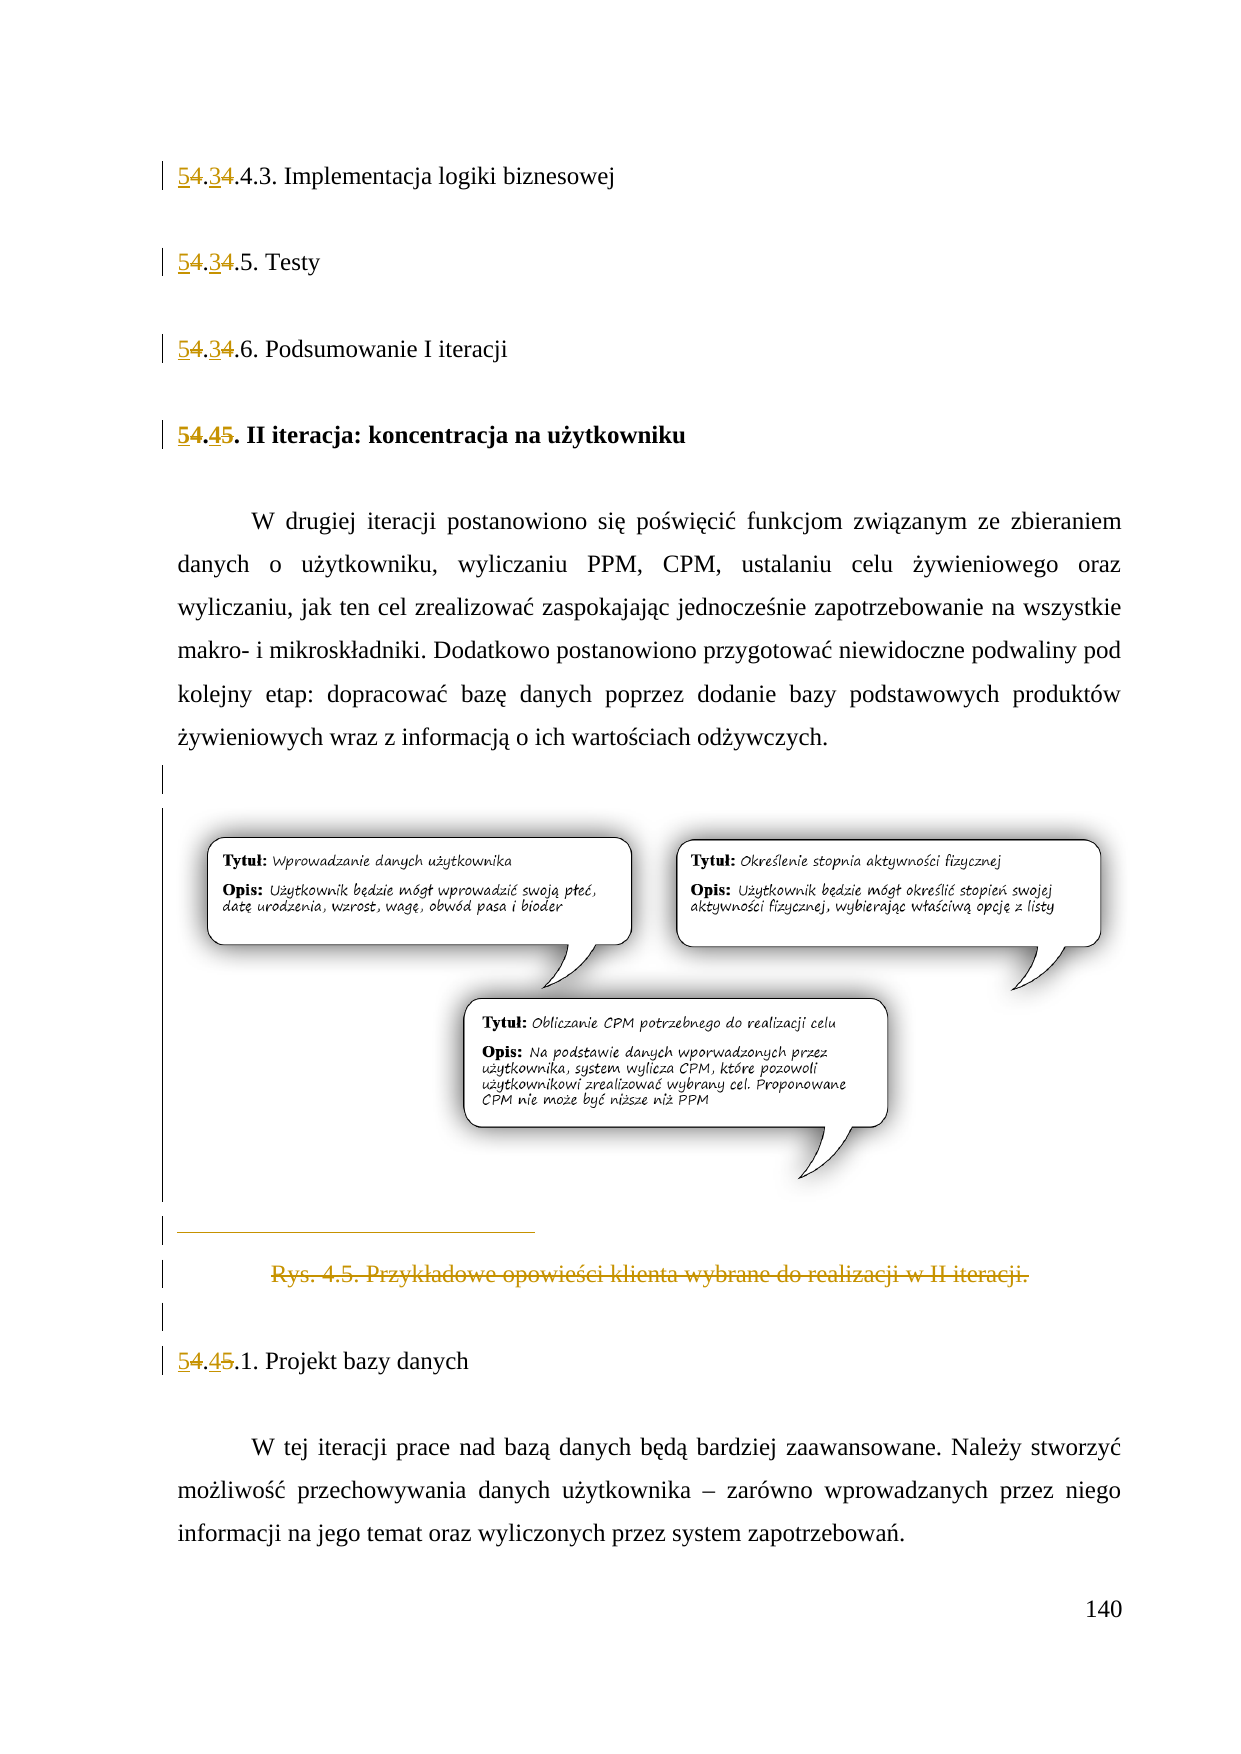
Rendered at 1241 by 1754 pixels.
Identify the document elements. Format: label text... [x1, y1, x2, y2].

text W tej iteracji prace nad bazą danych będą bardziej zaawansowane. Należy stworzyć możliwość przechowywania danych użytkownika – zarówno wprowadzanych przez niego informacji na jego temat oraz wyliczonych przez system zapotrzebowań. [177, 1432, 1122, 1547]
subtitle ..5. Testy [177, 247, 1122, 276]
subtitle ..6. Podsumowanie I iteracji [177, 334, 1122, 362]
text ..4.3. Implementacja logiki biznesowej [177, 161, 1122, 190]
picture [199, 829, 1109, 1186]
subtitle .. II iteracja: koncentracja na użytkowniku [177, 420, 1122, 449]
subtitle ..1. Projekt bazy danych [177, 1346, 1122, 1374]
text W drugiej iteracji postanowiono się poświęcić funkcjom związanym ze zbieraniem danych o użytkowniku, wyliczaniu PPM, CPM, ustalaniu celu żywieniowego oraz wyliczaniu, jak ten cel zrealizować zaspokajając jednocześnie zapotrzebowanie na wszystkie makro- i mikroskładniki. Dodatkowo postanowiono przygotować niewidoczne podwaliny pod kolejny etap: dopracować bazę danych poprzez dodanie bazy podstawowych produktów żywieniowych wraz z informacją o ich wartościach odżywczych. [177, 506, 1122, 751]
